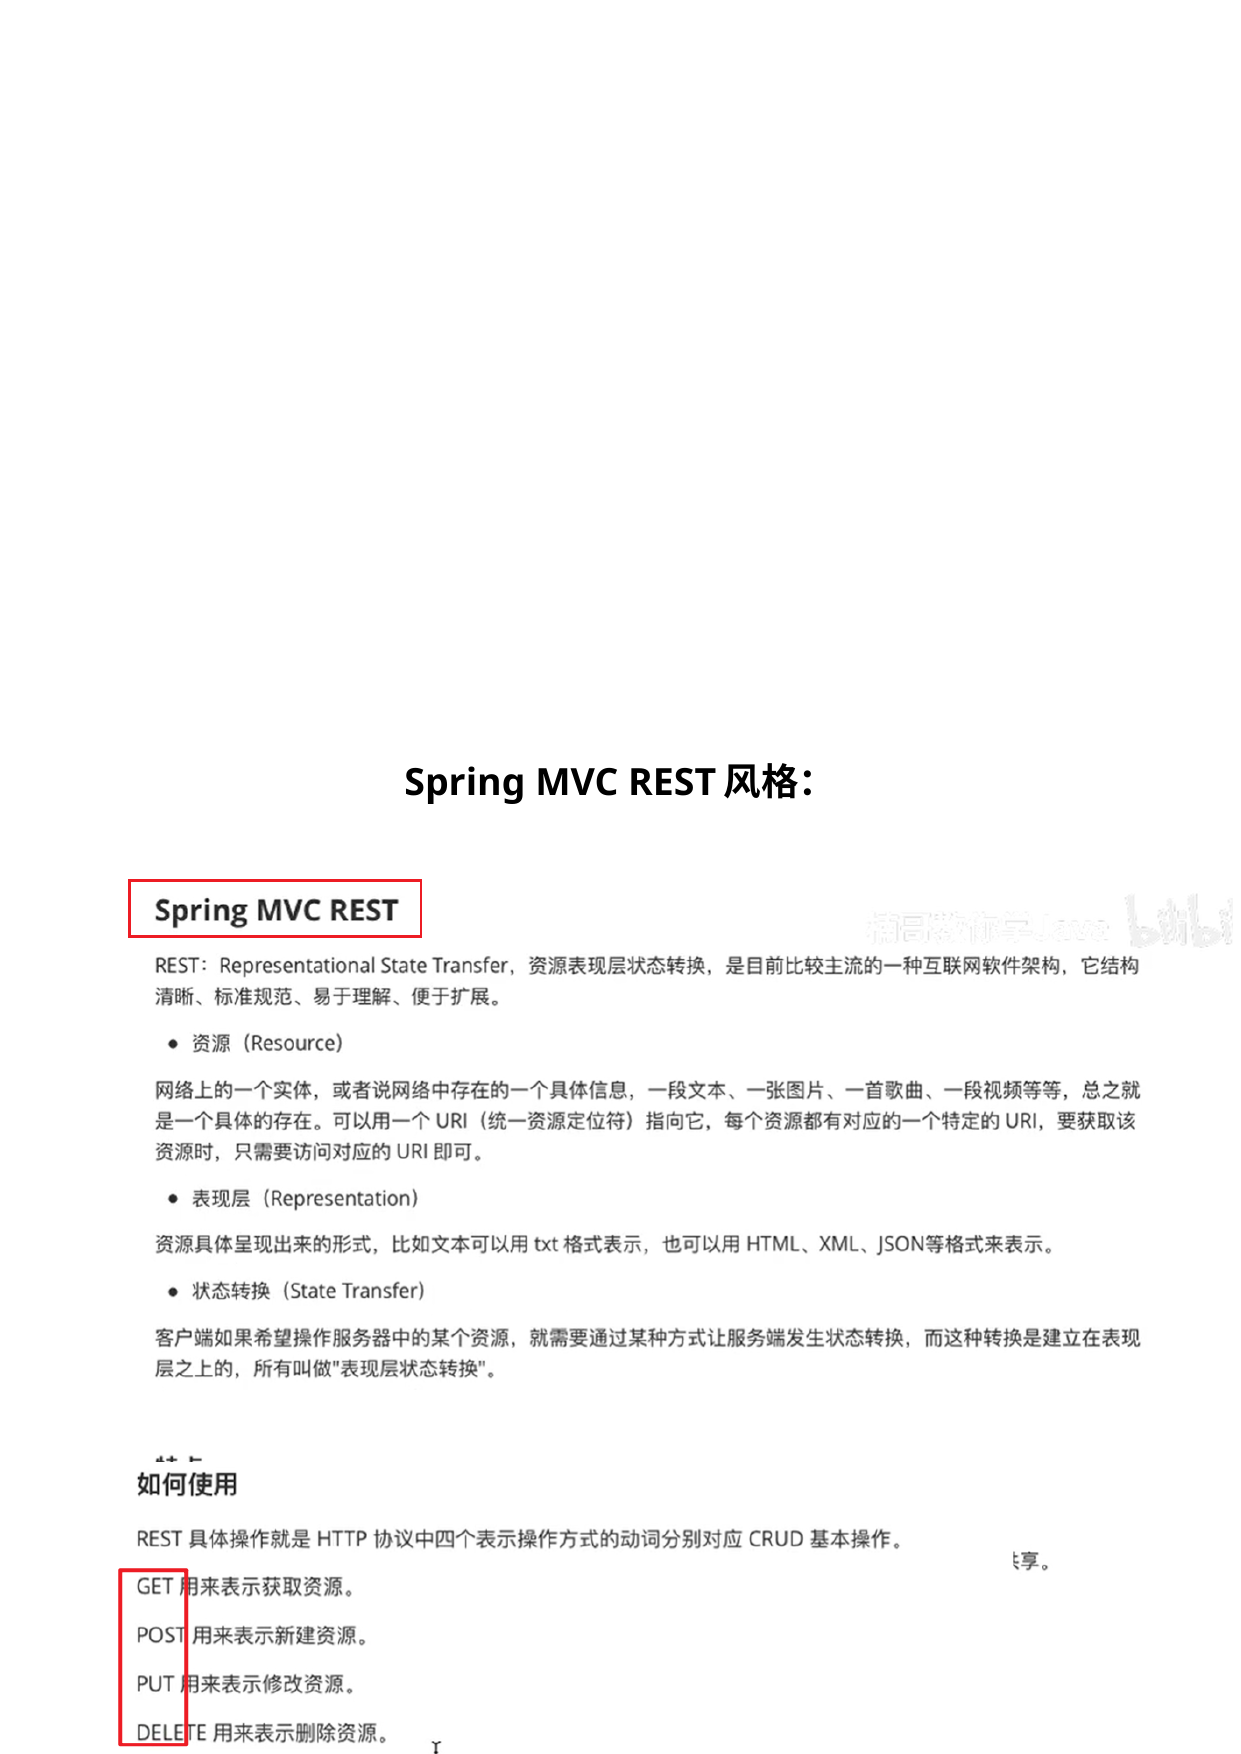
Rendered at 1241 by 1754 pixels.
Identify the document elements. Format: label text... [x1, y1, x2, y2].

text Spring MVC REST风格： [187, 747, 1053, 812]
picture [18, 869, 1233, 1754]
